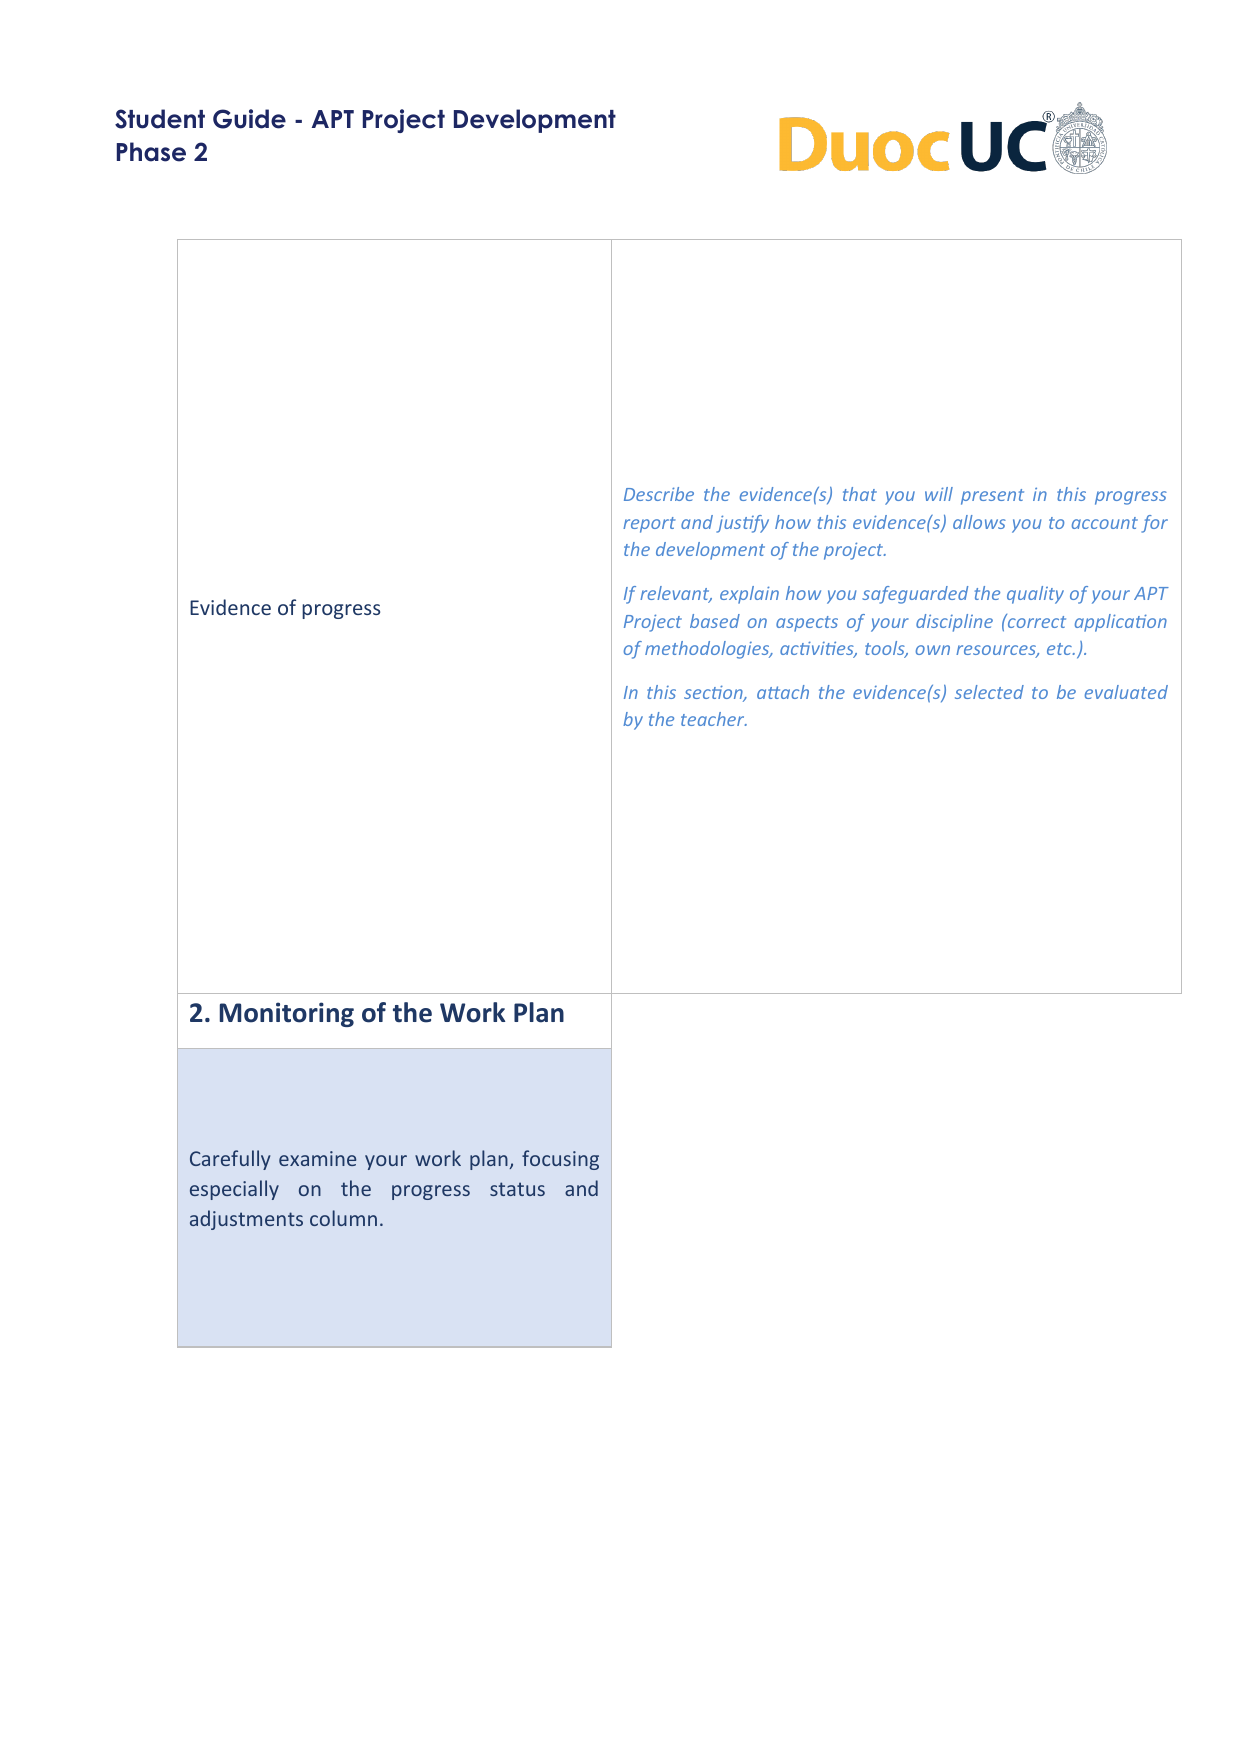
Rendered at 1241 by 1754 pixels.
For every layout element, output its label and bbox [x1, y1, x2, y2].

picture [779, 102, 1107, 174]
